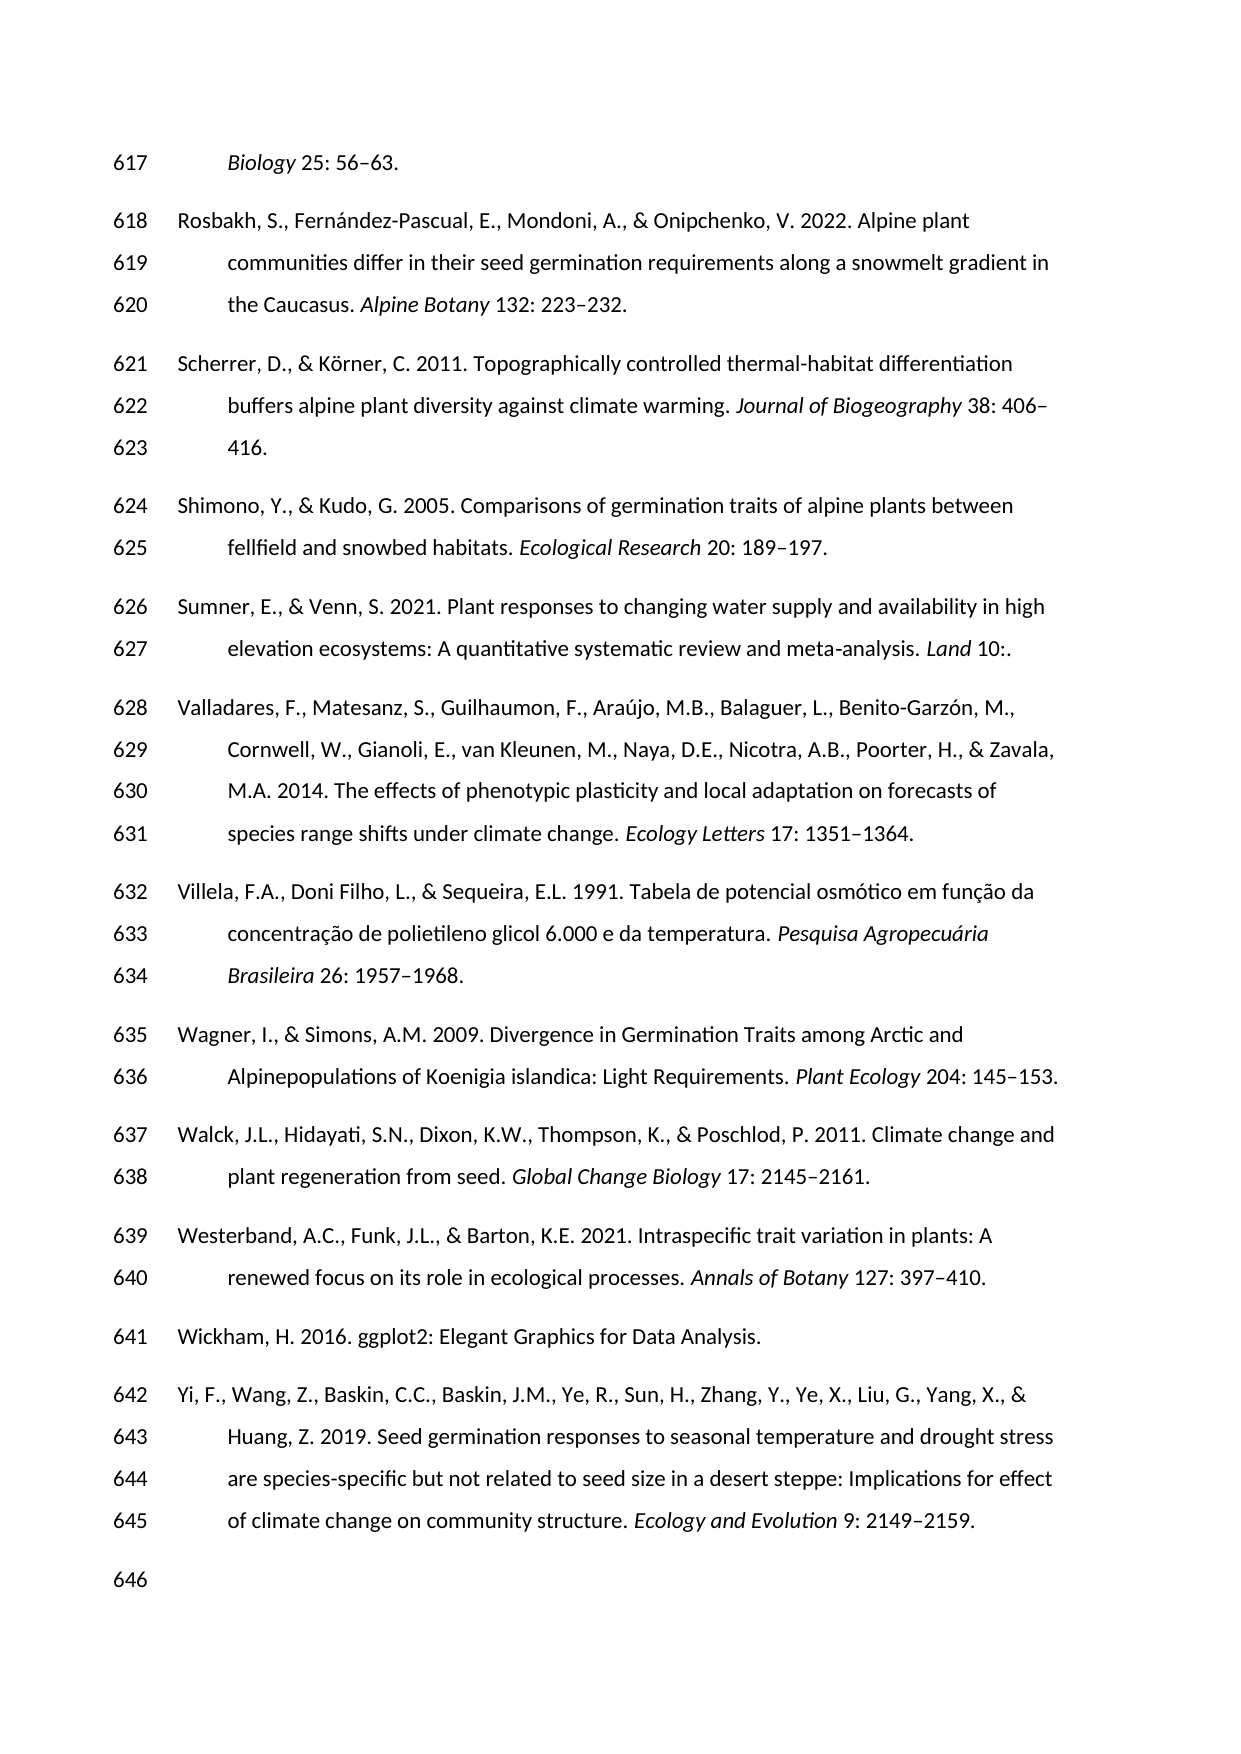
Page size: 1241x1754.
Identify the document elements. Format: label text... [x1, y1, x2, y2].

text Shimono, Y., & Kudo, G. 2005. Comparisons of germination traits of alpine plants between fellfield and snowbed habitats. Ecological Research 20: 189–197. [177, 491, 1063, 561]
text Wickham, H. 2016. ggplot2: Elegant Graphics for Data Analysis. [177, 1322, 1063, 1350]
text Valladares, F., Matesanz, S., Guilhaumon, F., Araújo, M.B., Balaguer, L., Benito-Garzón, M., Cornwell, W., Gianoli, E., van Kleunen, M., Naya, D.E., Nicotra, A.B., Poorter, H., & Zavala, M.A. 2014. The effects of phenotypic plasticity and local adaptation on forecasts of species range shifts under climate change. Ecology Letters 17: 1351–1364. [177, 693, 1063, 847]
text Villela, F.A., Doni Filho, L., & Sequeira, E.L. 1991. Tabela de potencial osmótico em função da concentração de polietileno glicol 6.000 e da temperatura. Pesquisa Agropecuária Brasileira 26: 1957–1968. [177, 877, 1063, 989]
text Yi, F., Wang, Z., Baskin, C.C., Baskin, J.M., Ye, R., Sun, H., Zhang, Y., Ye, X., Liu, G., Yang, X., & Huang, Z. 2019. Seed germination responses to seasonal temperature and drought stress are species-specific but not related to seed size in a desert steppe: Implications for effect of climate change on community structure. Ecology and Evolution 9: 2149–2159. [177, 1380, 1063, 1534]
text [177, 148, 1063, 176]
text Scherrer, D., & Körner, C. 2011. Topographically controlled thermal-habitat differentiation buffers alpine plant diversity against climate warming. Journal of Biogeography 38: 406–416. [177, 349, 1063, 461]
text Rosbakh, S., Fernández-Pascual, E., Mondoni, A., & Onipchenko, V. 2022. Alpine plant communities differ in their seed germination requirements along a snowmelt gradient in the Caucasus. Alpine Botany 132: 223–232. [177, 206, 1063, 318]
text Westerband, A.C., Funk, J.L., & Barton, K.E. 2021. Intraspecific trait variation in plants: A renewed focus on its role in ecological processes. Annals of Botany 127: 397–410. [177, 1221, 1063, 1291]
text Walck, J.L., Hidayati, S.N., Dixon, K.W., Thompson, K., & Poschlod, P. 2011. Climate change and plant regeneration from seed. Global Change Biology 17: 2145–2161. [177, 1121, 1063, 1191]
text Wagner, I., & Simons, A.M. 2009. Divergence in Germination Traits among Arctic and Alpinepopulations of Koenigia islandica: Light Requirements. Plant Ecology 204: 145–153. [177, 1020, 1063, 1090]
text Sumner, E., & Venn, S. 2021. Plant responses to changing water supply and availability in high elevation ecosystems: A quantitative systematic review and meta‐analysis. Land 10:. [177, 592, 1063, 662]
